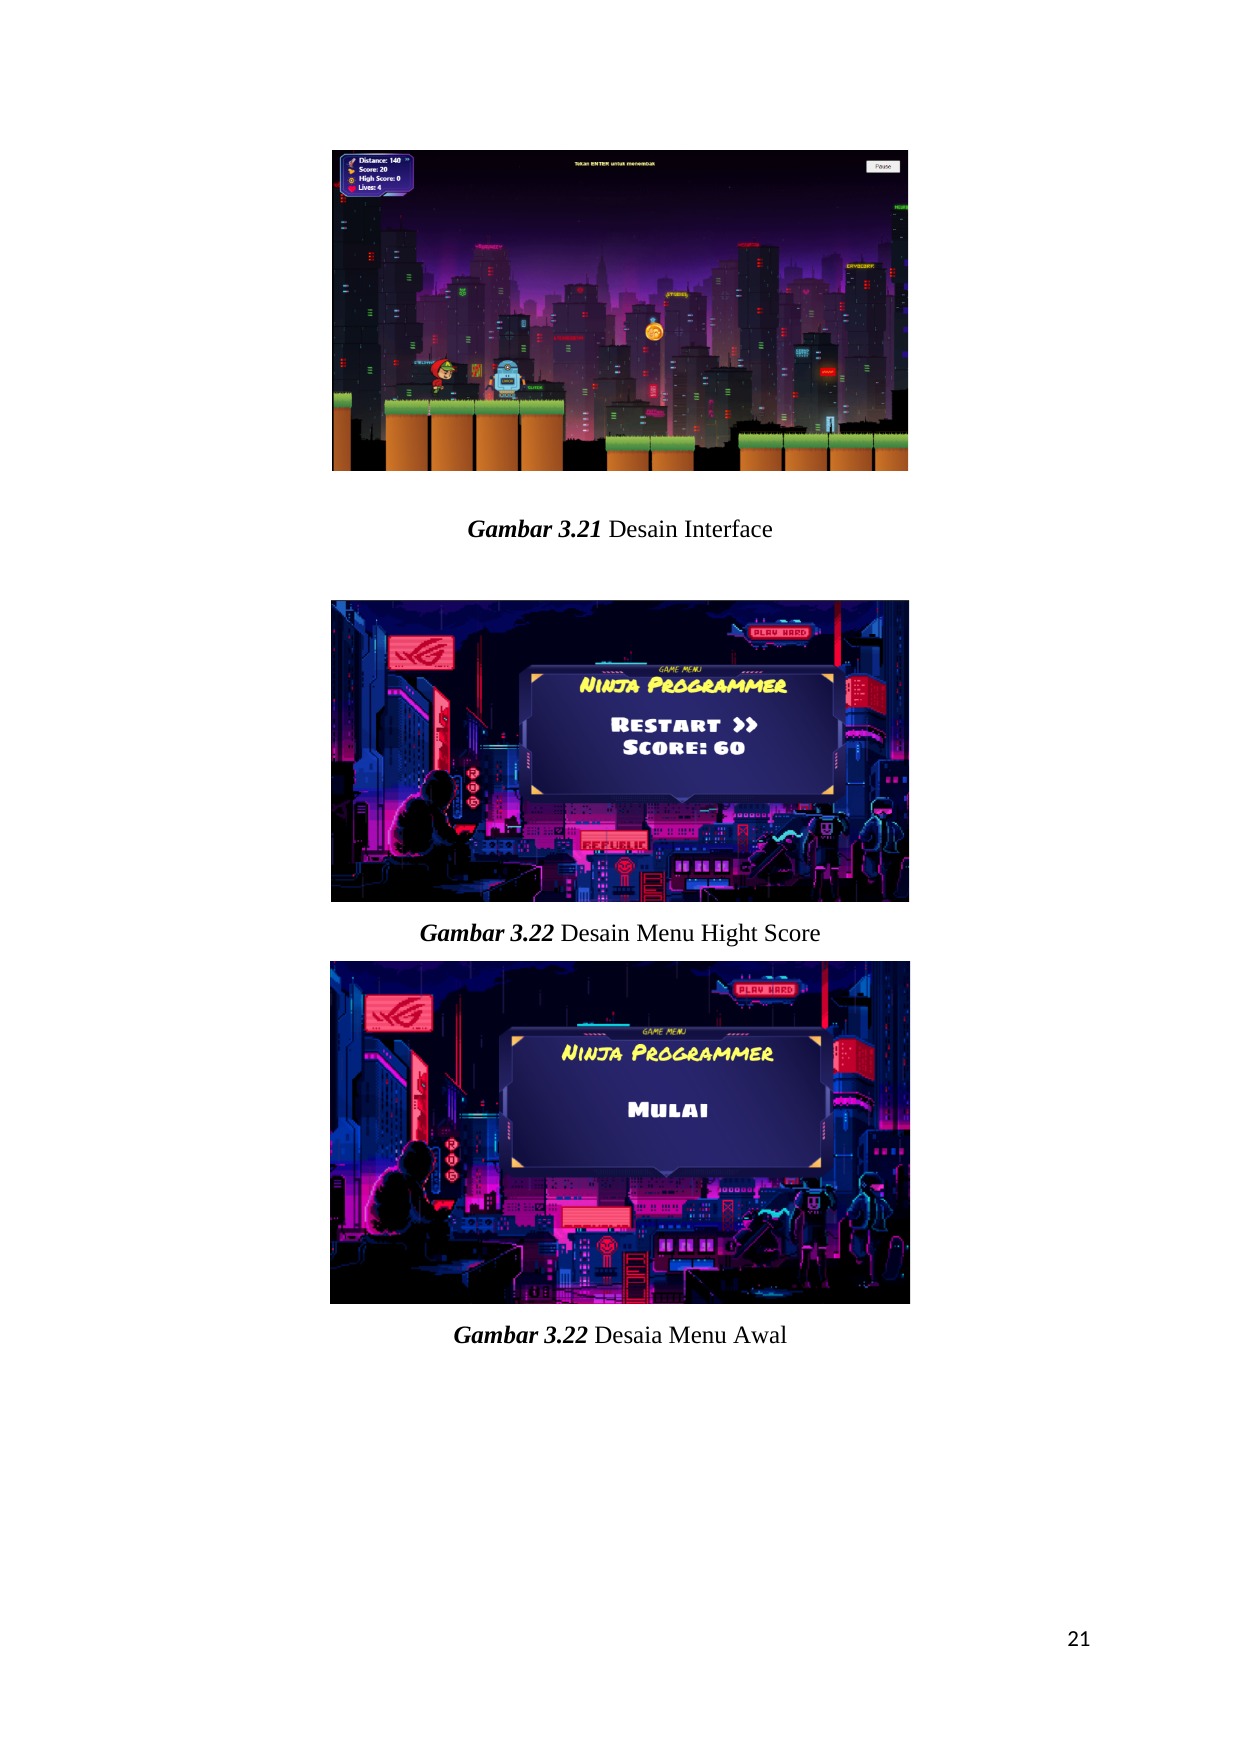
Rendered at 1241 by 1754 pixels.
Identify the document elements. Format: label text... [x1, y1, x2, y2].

text Gambar 3.22 Desaia Menu Awal [150, 1320, 1090, 1349]
picture [330, 961, 911, 1304]
text Gambar 3.22 Desain Menu Hight Score [150, 918, 1090, 947]
picture [331, 600, 910, 902]
text Gambar 3.21 Desain Interface [150, 514, 1090, 543]
picture [332, 150, 909, 471]
